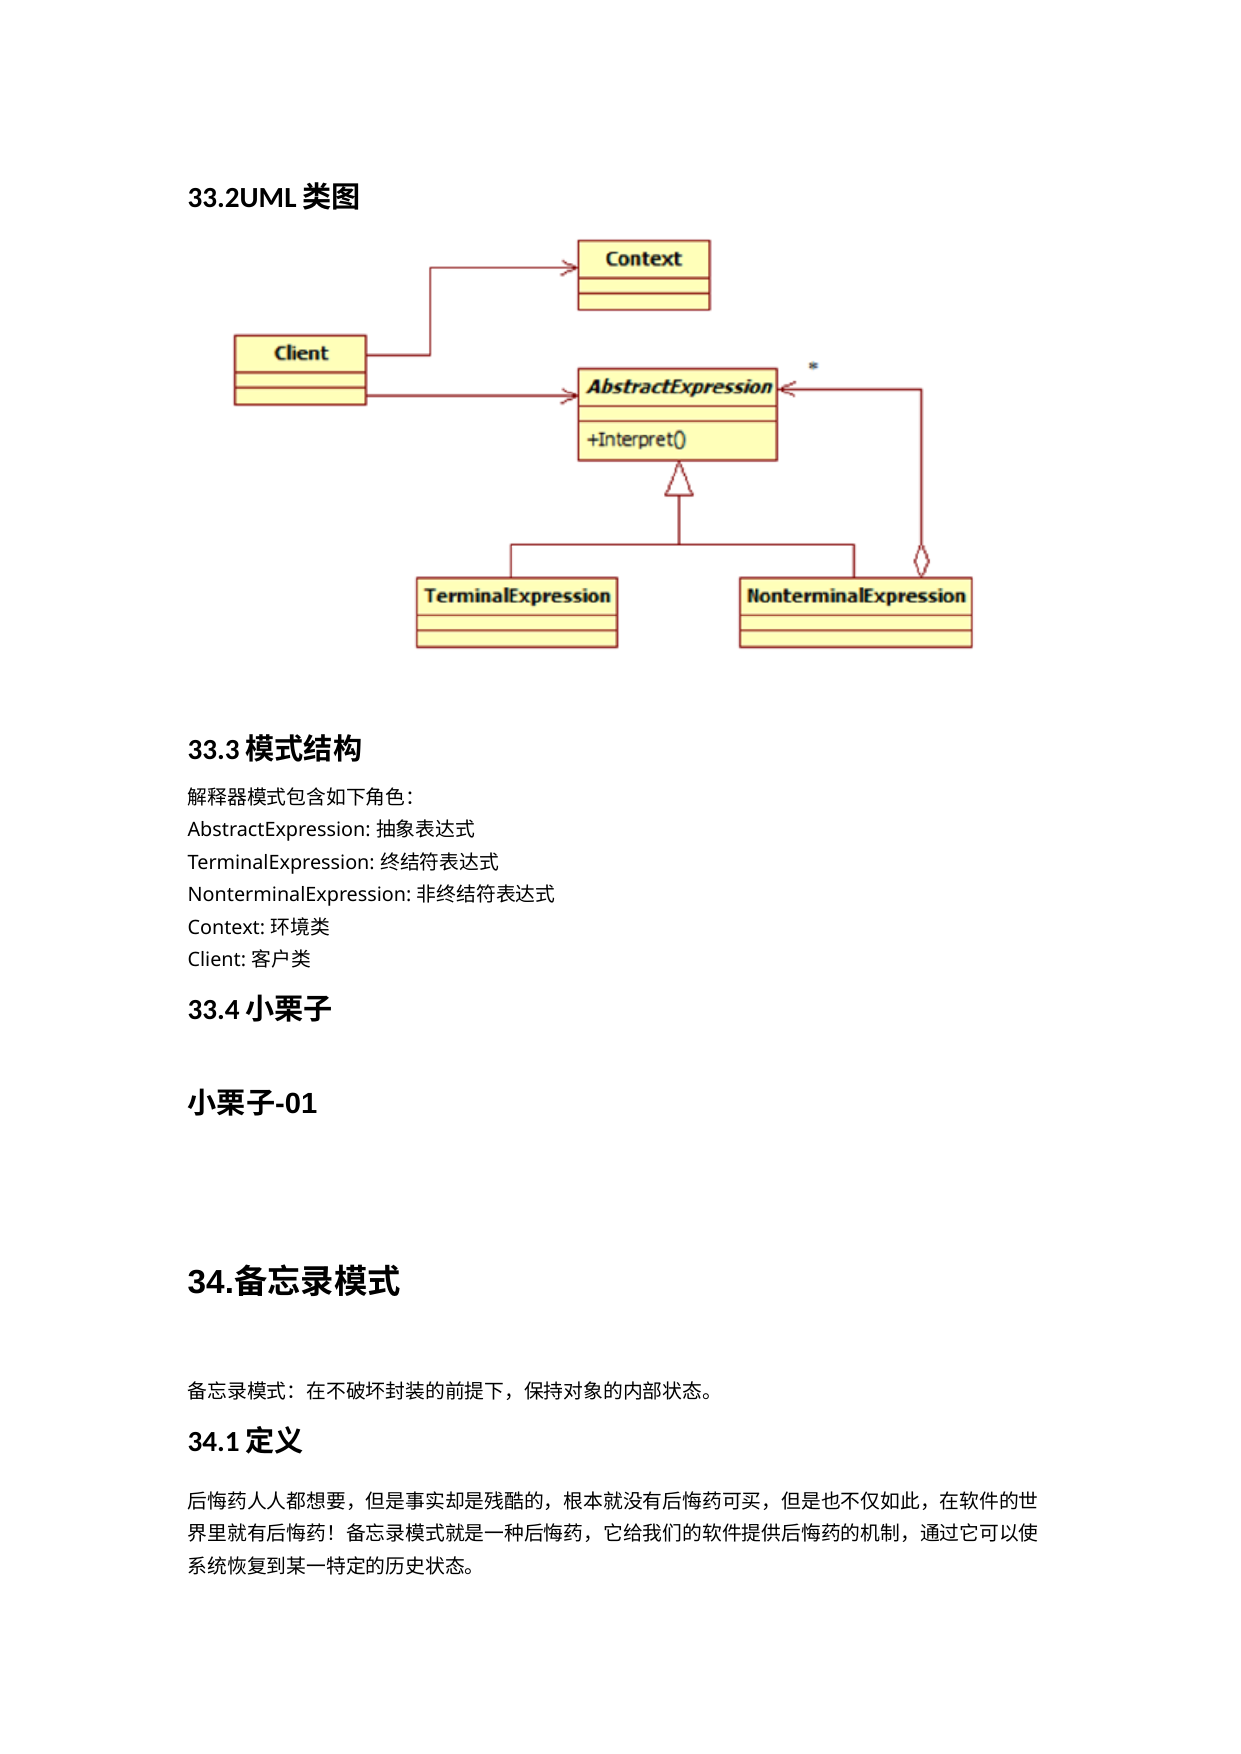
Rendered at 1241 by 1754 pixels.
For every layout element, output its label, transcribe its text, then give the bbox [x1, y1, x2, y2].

text 后悔药人人都想要，但是事实却是残酷的，根本就没有后悔药可买，但是也不仅如此，在软件的世界里就有后悔药！备忘录模式就是一种后悔药，它给我们的软件提供后悔药的机制，通过它可以使系统恢复到某一特定的历史状态。 [187, 1483, 1053, 1581]
text 备忘录模式：在不破坏封装的前提下，保持对象的内部状态。 [187, 1373, 1053, 1406]
subtitle 33.3模式结构 [187, 714, 1053, 779]
subtitle 34.1定义 [187, 1406, 1053, 1471]
subtitle 小栗子-01 [187, 1069, 1053, 1134]
subtitle 33.2UML类图 [187, 162, 1053, 227]
picture [187, 227, 1053, 685]
subtitle 34.备忘录模式 [187, 1247, 1053, 1312]
text 解释器模式包含如下角色： AbstractExpression: 抽象表达式 TerminalExpression: 终结符表达式 NonterminalExpression: 非终结符表达式 Context: 环境类 Client: 客户类 [187, 779, 1053, 974]
subtitle 33.4小栗子 [187, 974, 1053, 1039]
